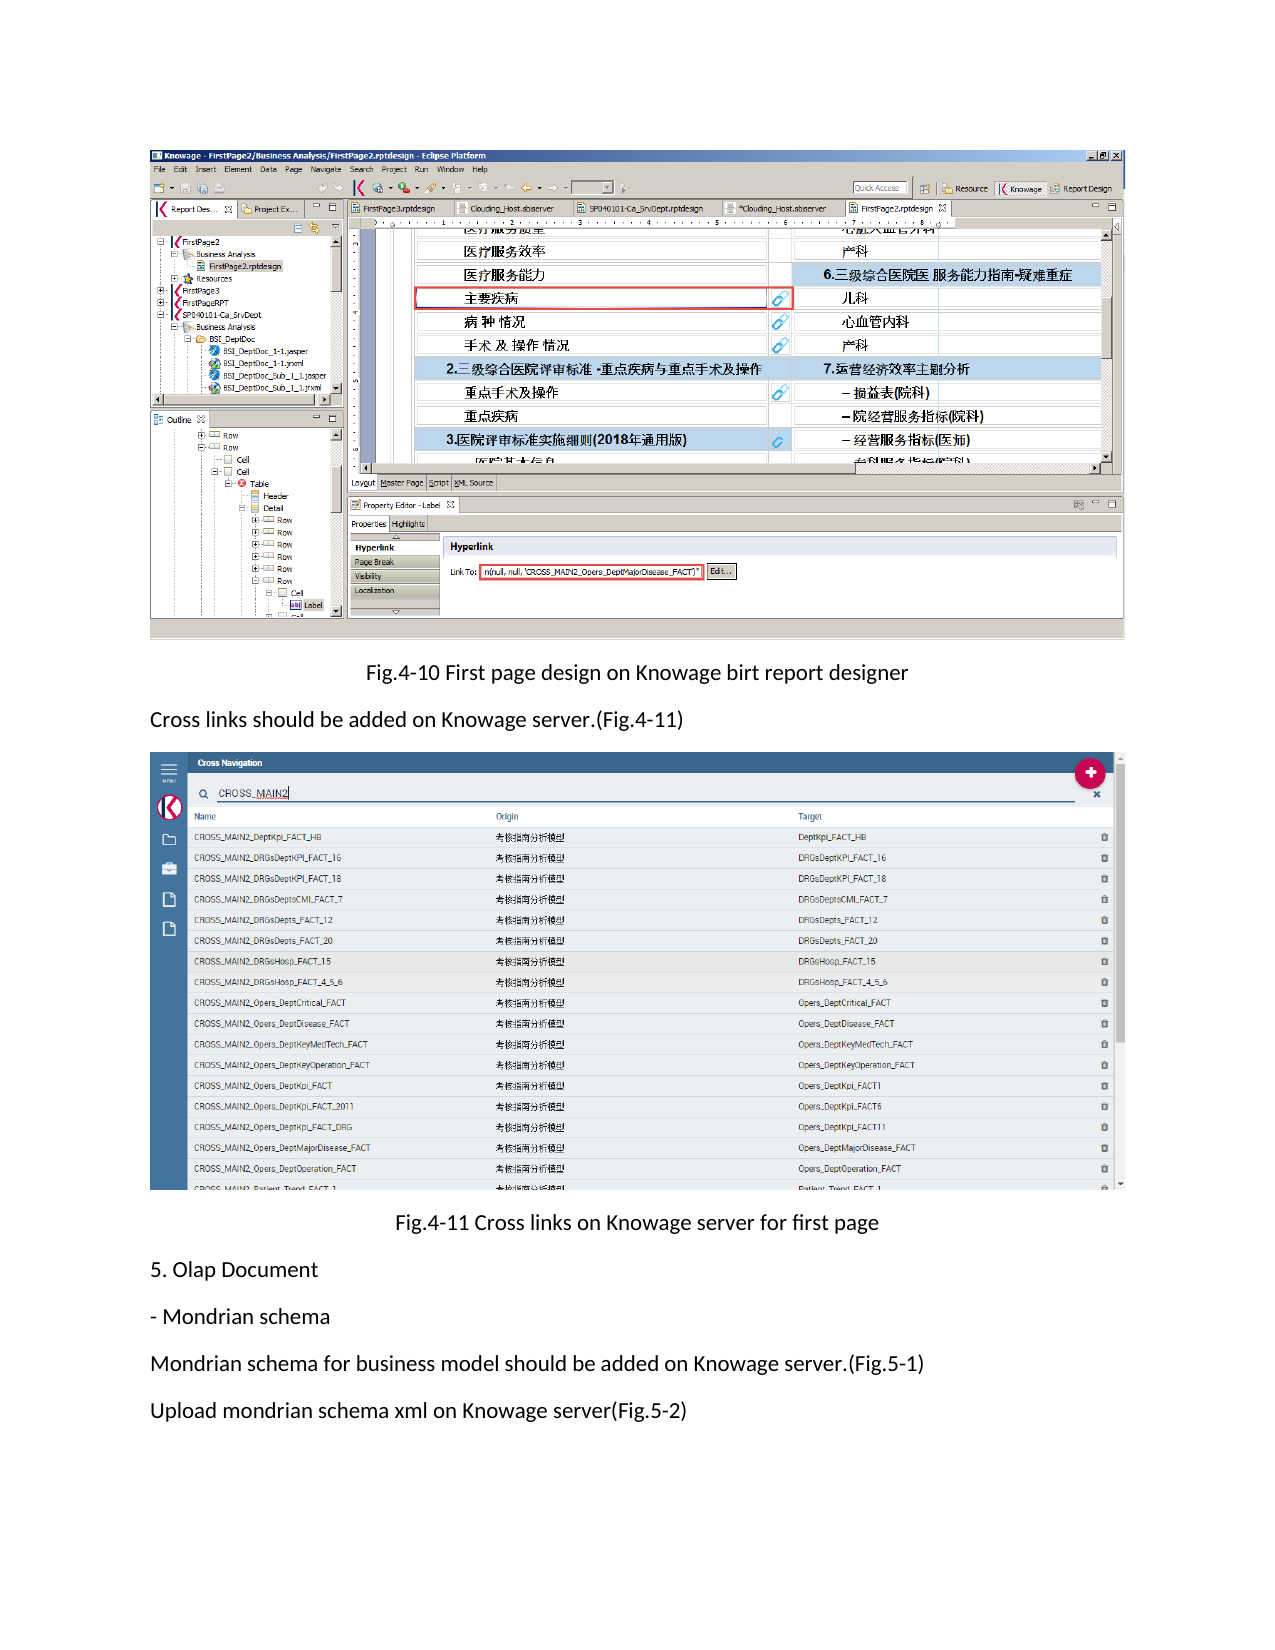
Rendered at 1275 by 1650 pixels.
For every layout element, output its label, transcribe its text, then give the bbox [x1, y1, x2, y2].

text Upload mondrian schema xml on Knowage server(Fig.5-2) [150, 1396, 1125, 1424]
text 5. Olap Document [150, 1255, 1125, 1283]
text Mondrian schema for business model should be added on Knowage server.(Fig.5-1) [150, 1349, 1125, 1377]
text Cross links should be added on Knowage server.(Fig.4-11) [150, 705, 1125, 733]
picture [150, 752, 1125, 1190]
text Fig.4-11 Cross links on Knowage server for first page [150, 1208, 1125, 1237]
text Fig.4-10 First page design on Knowage birt report designer [150, 658, 1125, 686]
picture [150, 150, 1125, 640]
text - Mondrian schema [150, 1302, 1125, 1330]
